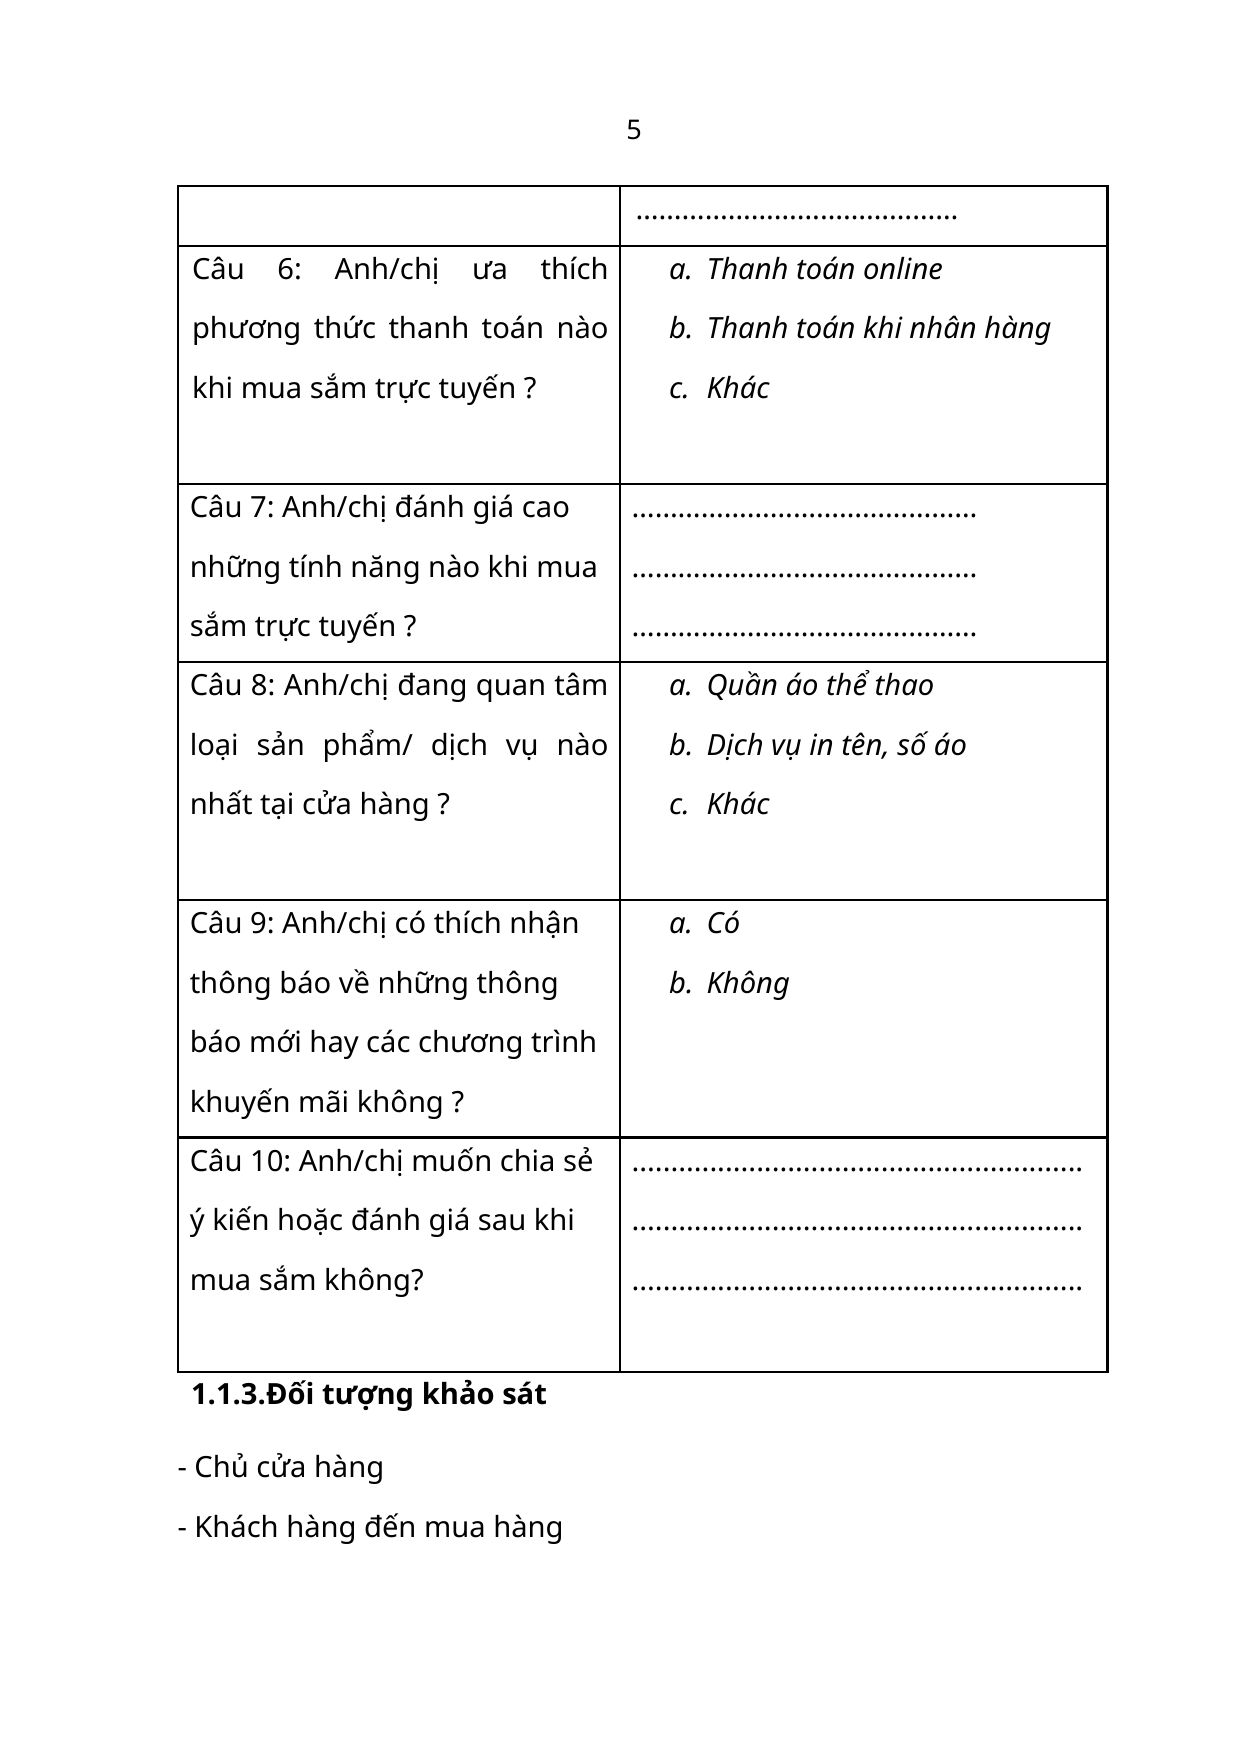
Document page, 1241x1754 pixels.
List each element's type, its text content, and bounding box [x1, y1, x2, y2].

table_cell Câu 9: Anh/chị có thích nhận thông báo về những thông báo mới hay các chương trình khuyến mãi không ? [179, 901, 619, 1136]
table_cell Quần áo thể thao Dịch vụ in tên, số áo Khác [621, 663, 1106, 899]
text - Chủ cửa hàng [177, 1446, 1090, 1486]
table_cell Thanh toán online Thanh toán khi nhân hàng Khác [621, 247, 1106, 483]
table_cell Câu 6: Anh/chị ưa thích phương thức thanh toán nào khi mua sắm trực tuyến ? [179, 247, 619, 483]
table_cell Câu 7: Anh/chị đánh giá cao những tính năng nào khi mua sắm trực tuyến ? [179, 485, 619, 661]
table_cell Câu 8: Anh/chị đang quan tâm loại sản phẩm/ dịch vụ nào nhất tại cửa hàng ? [179, 663, 619, 899]
table_cell Có Không [621, 901, 1106, 1136]
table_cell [179, 187, 619, 244]
text - Khách hàng đến mua hàng [177, 1506, 1090, 1546]
table_cell .......................................................... .......................................................... .......................................................... [621, 1139, 1106, 1371]
subtitle Đối tượng khảo sát [266, 1373, 1087, 1413]
table_cell ……………………………………… ……………………………………… ……………………………………… [621, 485, 1106, 661]
table_cell Câu 10: Anh/chị muốn chia sẻ ý kiến hoặc đánh giá sau khi mua sắm không? [179, 1139, 619, 1371]
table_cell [621, 187, 1106, 244]
